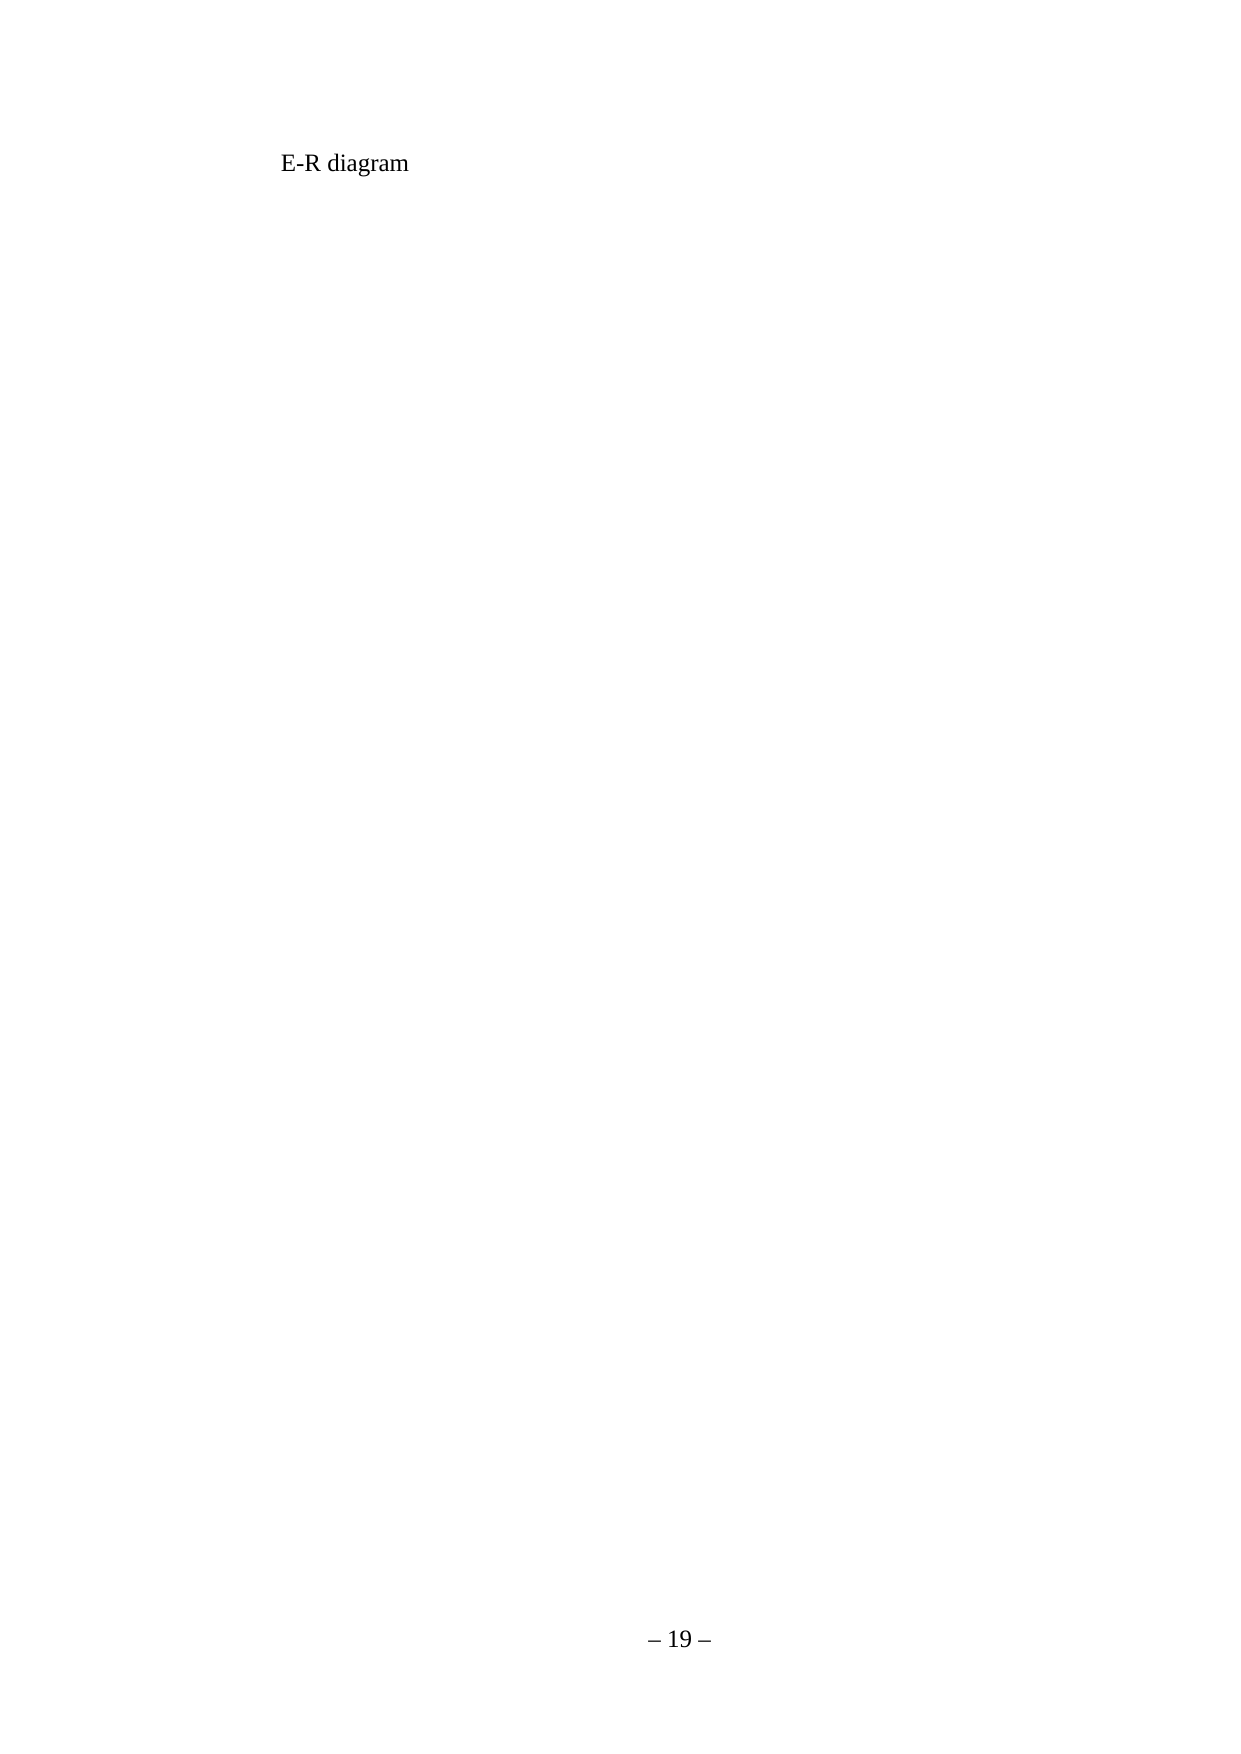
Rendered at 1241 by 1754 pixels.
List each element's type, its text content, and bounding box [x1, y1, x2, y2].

text E-R diagram [207, 148, 1122, 176]
